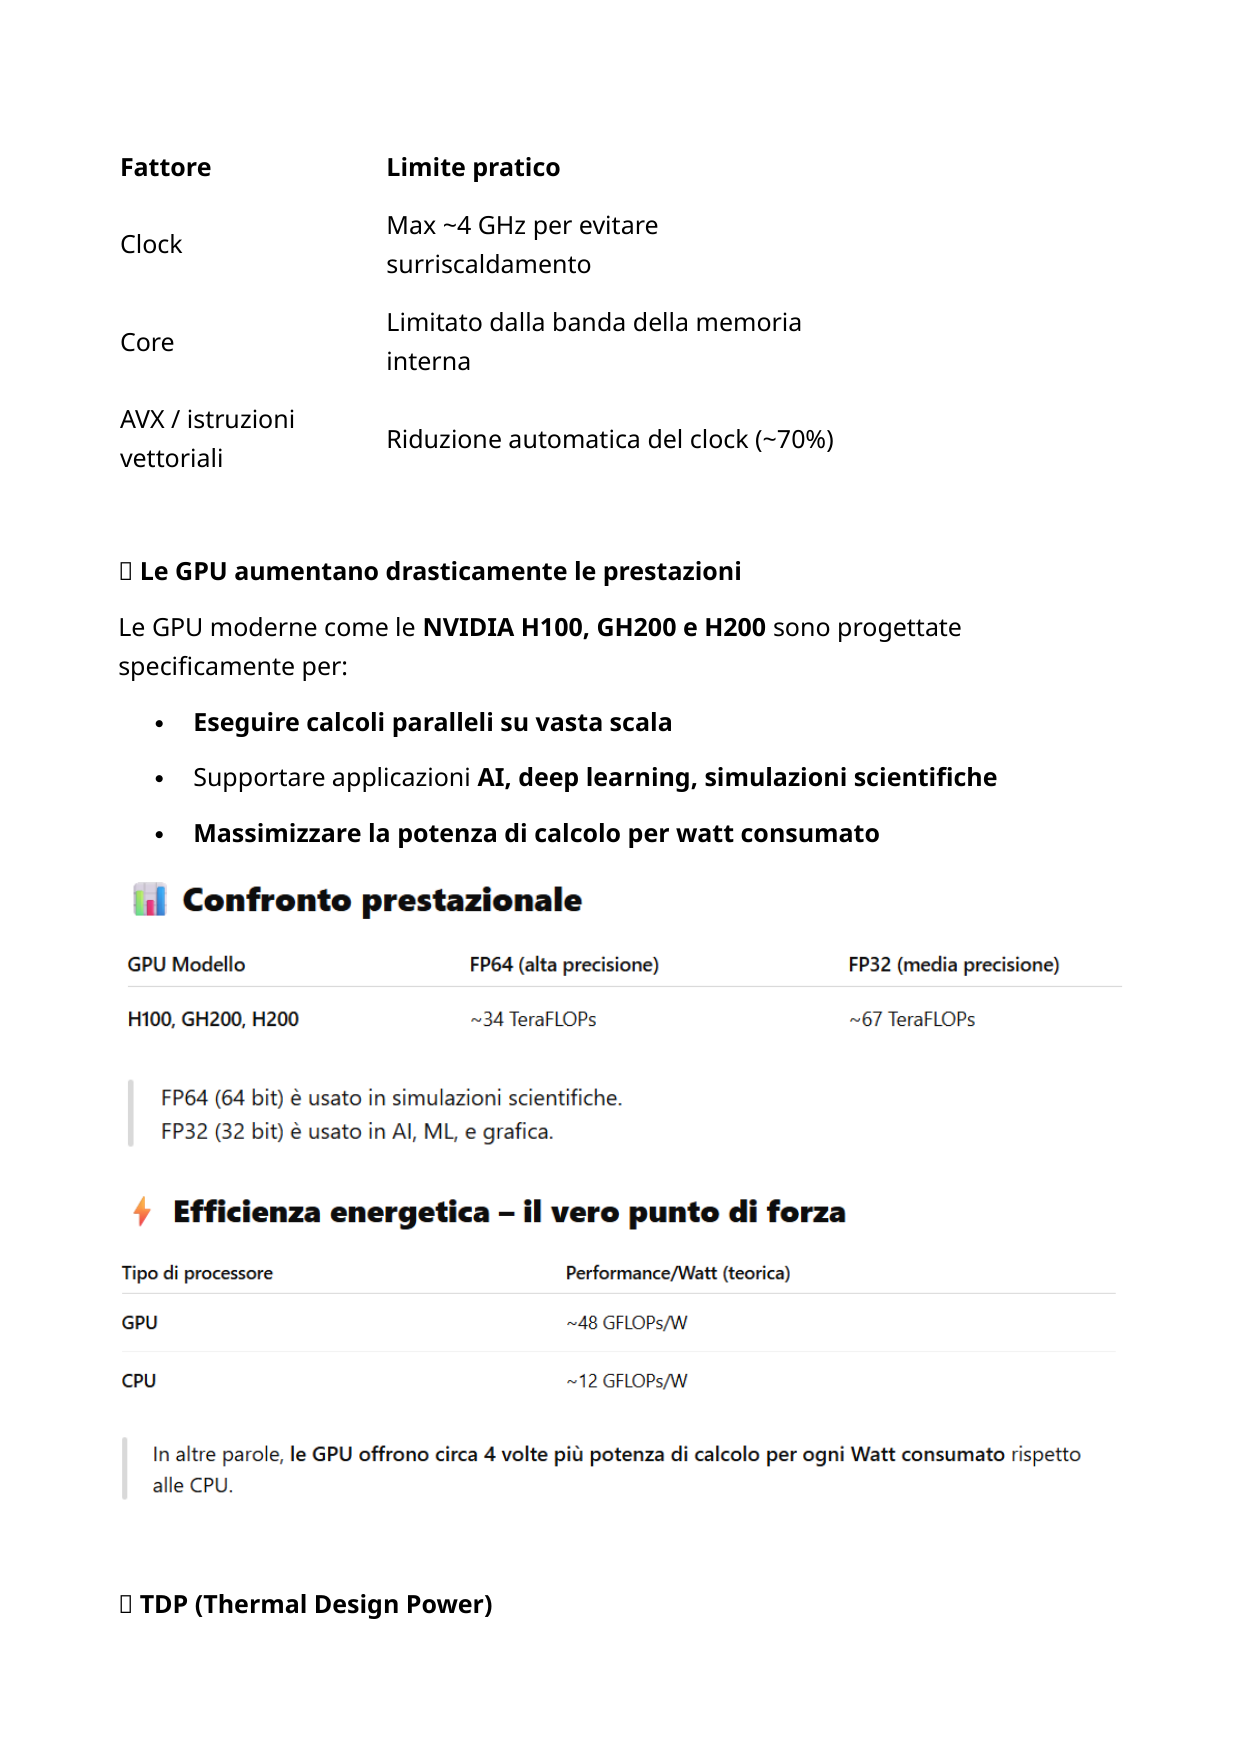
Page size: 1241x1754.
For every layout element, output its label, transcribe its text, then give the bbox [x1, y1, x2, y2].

list Eseguire calcoli paralleli su vasta scala [156, 704, 1122, 738]
picture [118, 1190, 1123, 1510]
picture [118, 871, 1123, 1169]
table_cell Riduzione automatica del clock (~70%) [385, 400, 855, 498]
table_cell Core [118, 303, 385, 400]
table_cell AVX / istruzioni vettoriali [118, 400, 385, 498]
text Le GPU moderne come le NVIDIA H100, GH200 e H200 sono progettate specificamente per: [118, 609, 1122, 682]
text 🔥 TDP (Thermal Design Power) [118, 1587, 1122, 1621]
table_cell Clock [118, 206, 385, 303]
list Supportare applicazioni AI, deep learning, simulazioni scientifiche [156, 760, 1122, 794]
table_cell Max ~4 GHz per evitare surriscaldamento [385, 206, 855, 303]
table_header Fattore [118, 148, 385, 206]
text 🚀 Le GPU aumentano drasticamente le prestazioni [118, 553, 1122, 587]
table_header Limite pratico [385, 148, 855, 206]
table_cell Limitato dalla banda della memoria interna [385, 303, 855, 400]
list Massimizzare la potenza di calcolo per watt consumato [156, 816, 1122, 850]
